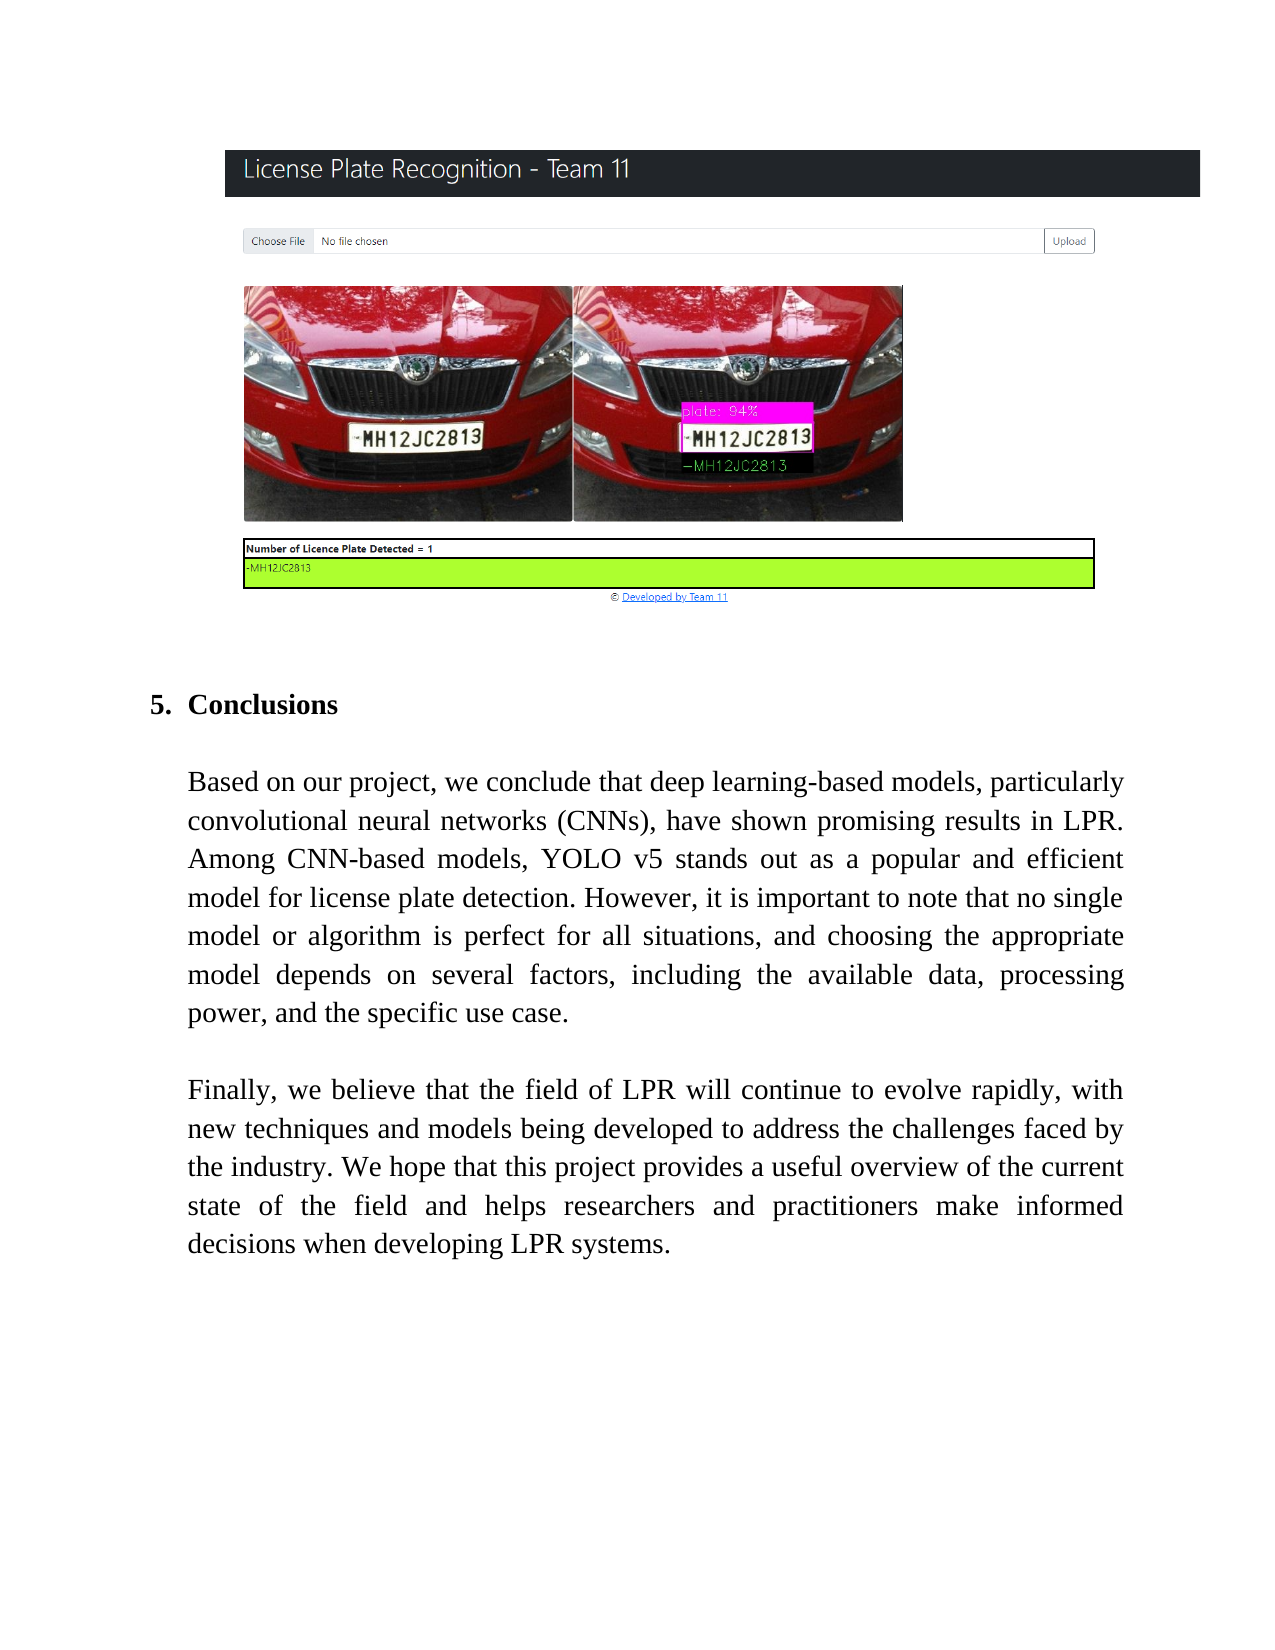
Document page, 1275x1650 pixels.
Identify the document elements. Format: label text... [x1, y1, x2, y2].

list Based on our project, we conclude that deep learning-based models, particularly convolutional neural networks (CNNs), have shown promising results in LPR. Among CNN-based models, YOLO v5 stands out as a popular and efficient model for license plate detection. However, it is important to note that no single model or algorithm is perfect for all situations, and choosing the appropriate model depends on several factors, including the available data, processing power, and the specific use case. [187, 764, 1125, 1029]
picture [225, 150, 1200, 645]
list Finally, we believe that the field of LPR will continue to evolve rapidly, with new techniques and models being developed to address the challenges faced by the industry. We hope that this project provides a useful overview of the current state of the field and helps researchers and practitioners make informed decisions when developing LPR systems. [187, 1072, 1125, 1260]
list Conclusions [150, 687, 1125, 721]
